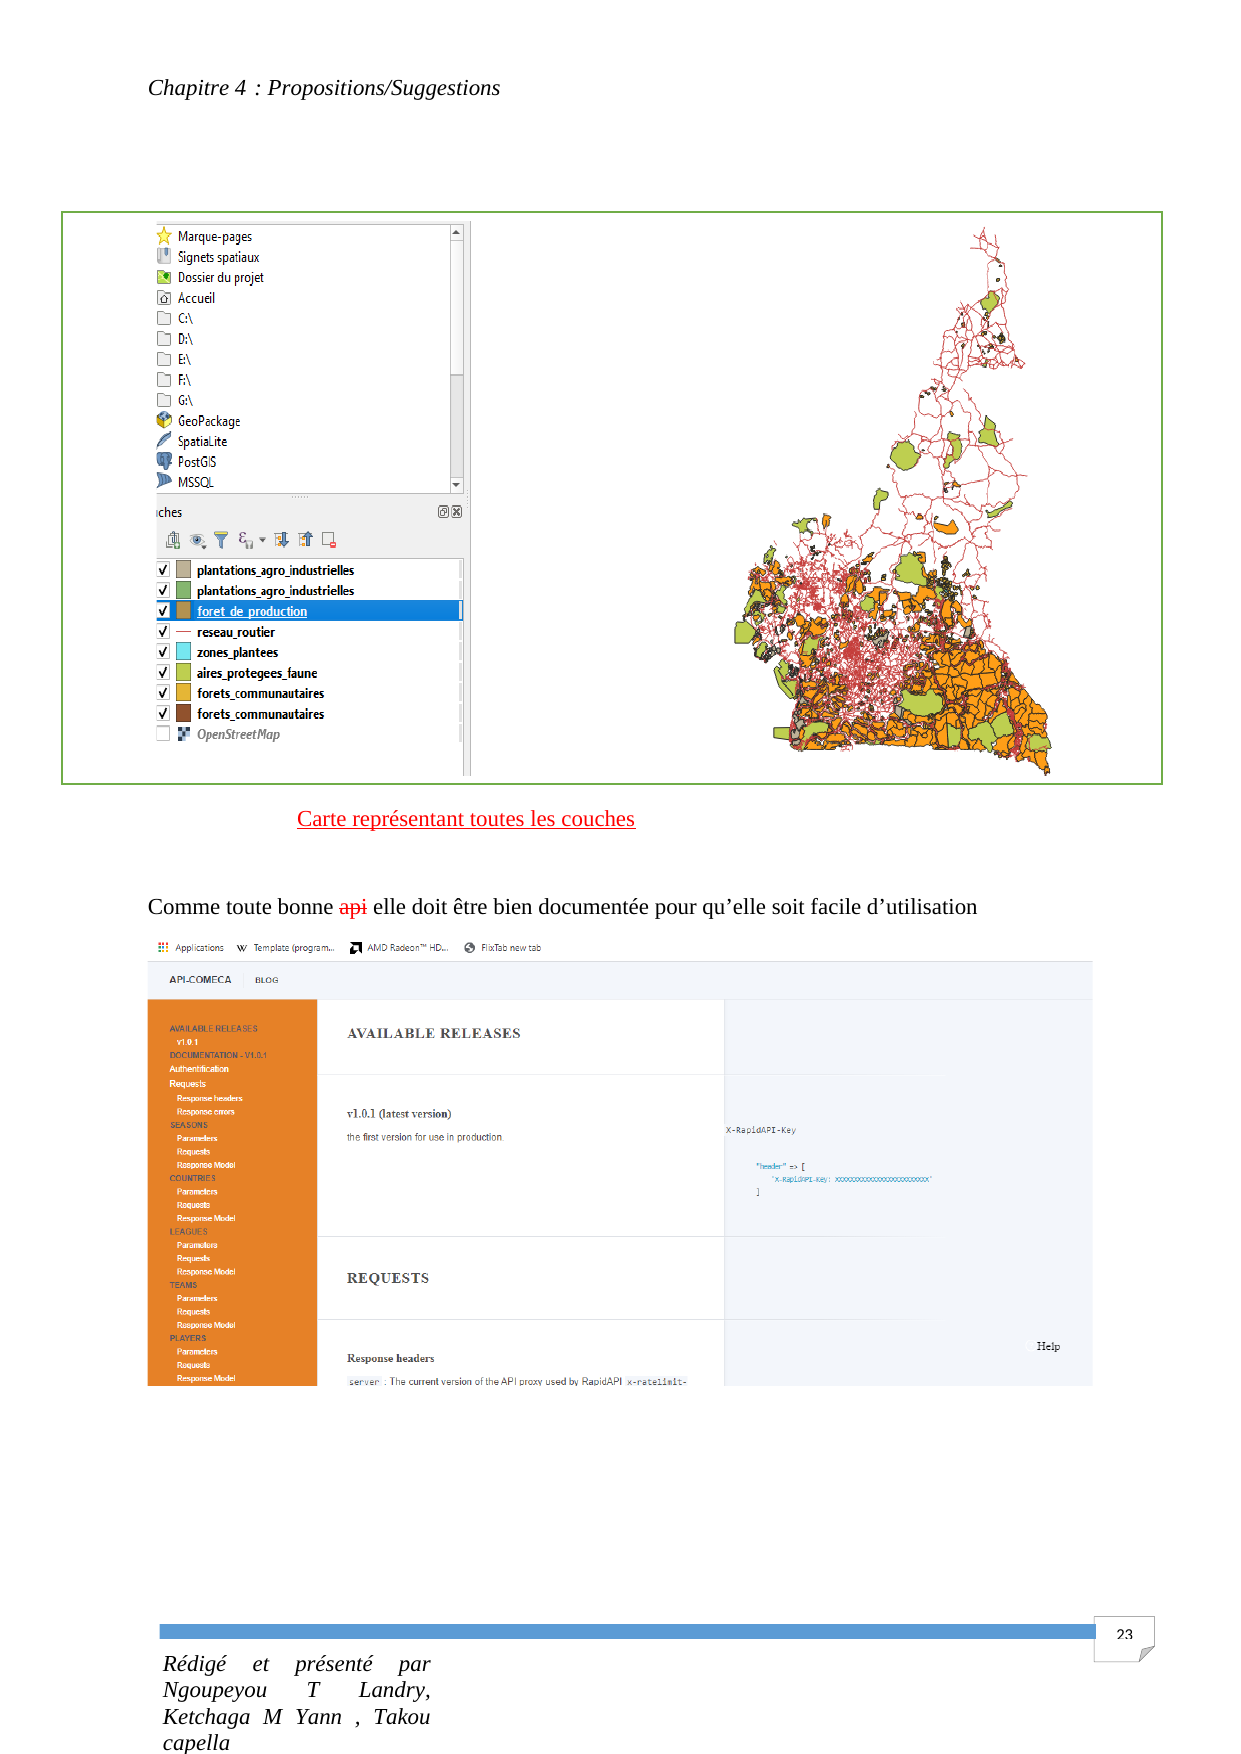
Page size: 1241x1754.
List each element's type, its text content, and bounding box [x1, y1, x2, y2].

picture [147, 937, 1093, 1386]
text Comme toute bonne api elle doit être bien documentée pour qu’elle soit facile d’utilisation [148, 893, 1093, 920]
picture [156, 221, 1068, 776]
list Carte représentant toutes les couches [297, 805, 1093, 831]
